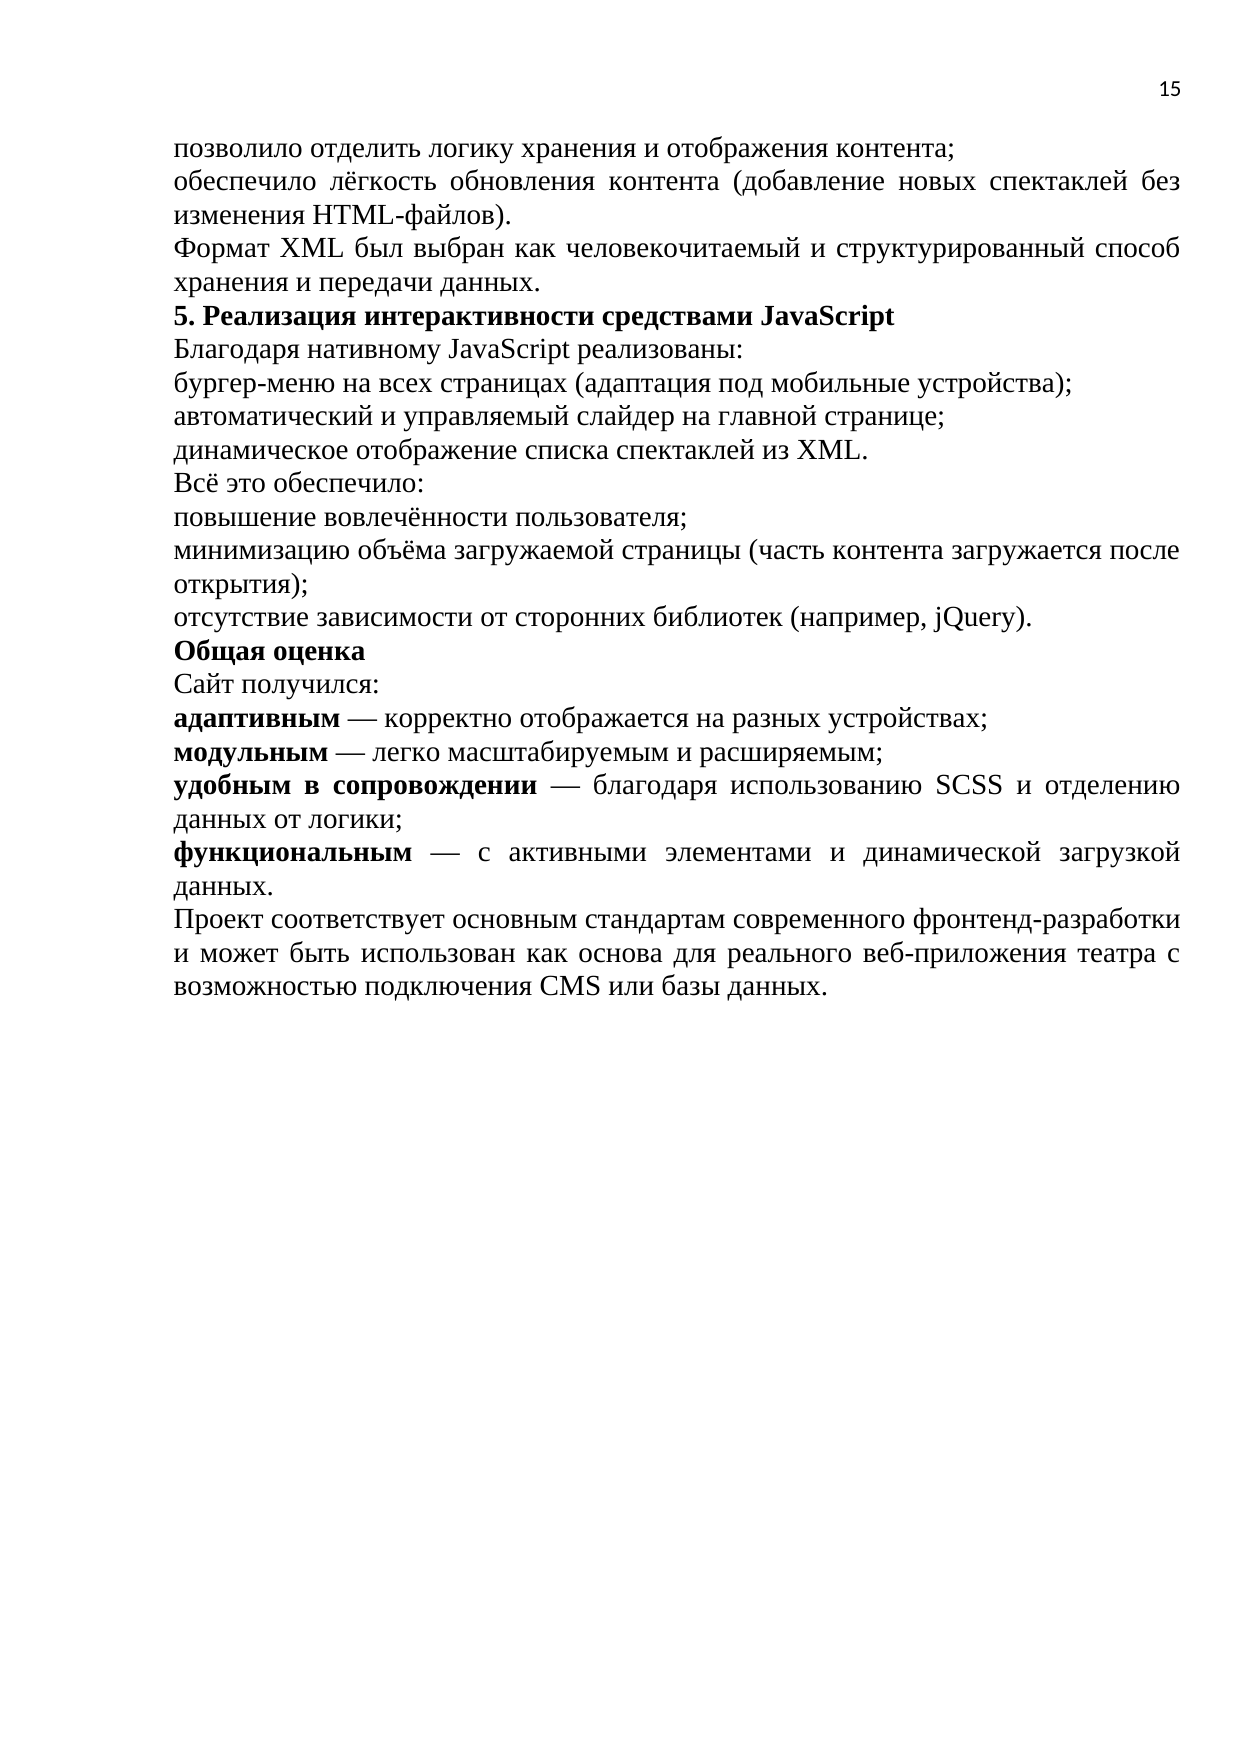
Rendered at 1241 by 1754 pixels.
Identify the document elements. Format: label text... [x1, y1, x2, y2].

text Формат XML был выбран как человекочитаемый и структурированный способ хранения и передачи данных. [173, 231, 1181, 298]
text динамическое отображение списка спектаклей из XML. [173, 432, 1181, 465]
text модульным — легко масштабируемым и расширяемым; [173, 734, 1181, 767]
text Благодаря нативному JavaScript реализованы: [173, 331, 1181, 365]
text Сайт получился: [173, 667, 1181, 700]
text позволило отделить логику хранения и отображения контента; [173, 130, 1181, 163]
text повышение вовлечённости пользователя; [173, 499, 1181, 532]
text Общая оценка [173, 633, 1181, 667]
text автоматический и управляемый слайдер на главной странице; [173, 398, 1181, 432]
text 5. Реализация интерактивности средствами JavaScript [173, 298, 1181, 331]
text Проект соответствует основным стандартам современного фронтенд-разработки и может быть использован как основа для реального веб-приложения театра с возможностью подключения CMS или базы данных. [173, 901, 1181, 1002]
text адаптивным — корректно отображается на разных устройствах; [173, 700, 1181, 734]
text Всё это обеспечило: [173, 465, 1181, 499]
text минимизацию объёма загружаемой страницы (часть контента загружается после открытия); [173, 532, 1181, 599]
text обеспечило лёгкость обновления контента (добавление новых спектаклей без изменения HTML-файлов). [173, 163, 1181, 231]
text функциональным — с активными элементами и динамической загрузкой данных. [173, 834, 1181, 901]
text удобным в сопровождении — благодаря использованию SCSS и отделению данных от логики; [173, 767, 1181, 834]
text отсутствие зависимости от сторонних библиотек (например, jQuery). [173, 599, 1181, 633]
text бургер-меню на всех страницах (адаптация под мобильные устройства); [173, 365, 1181, 398]
